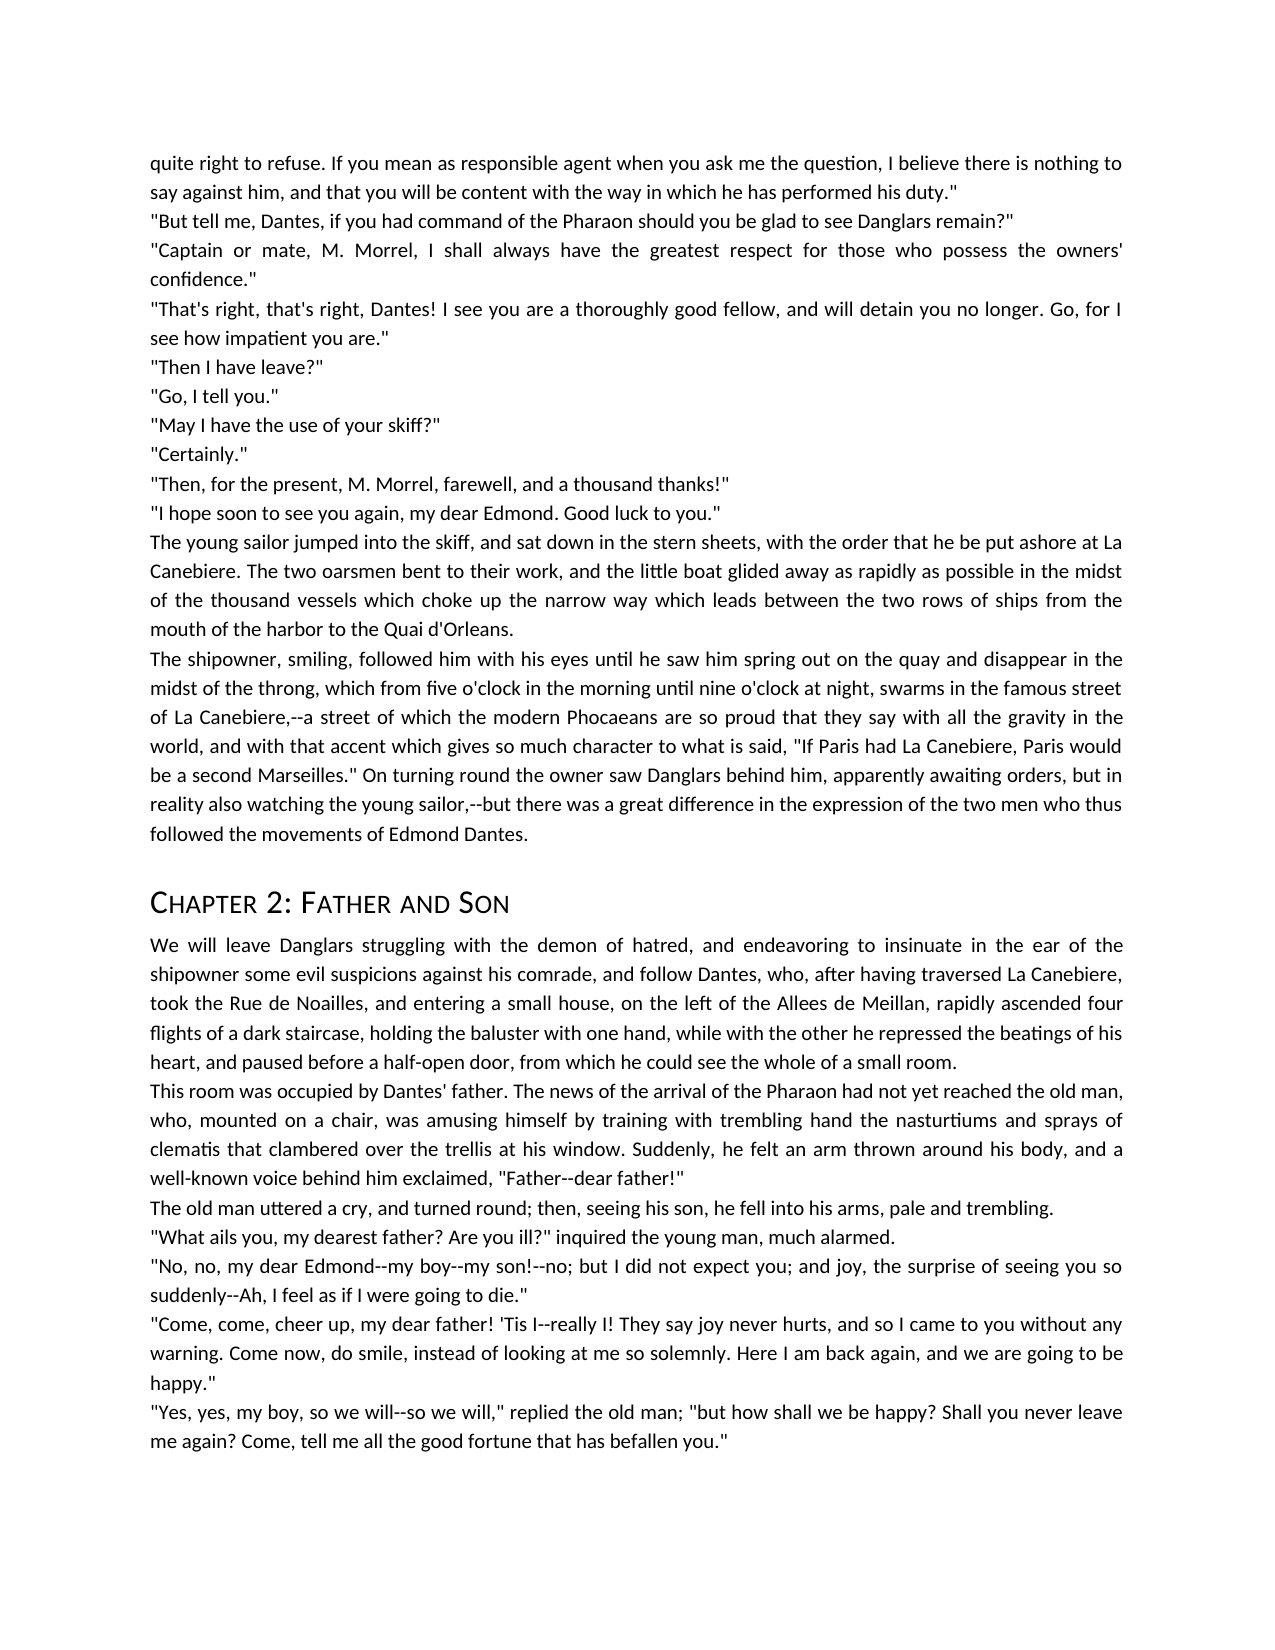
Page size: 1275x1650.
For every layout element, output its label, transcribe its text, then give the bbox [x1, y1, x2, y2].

text "Then, for the present, M. Morrel, farewell, and a thousand thanks!" [150, 471, 1125, 496]
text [150, 150, 1125, 204]
text "Certainly." [150, 442, 1125, 467]
text "That's right, that's right, Dantes! I see you are a thoroughly good fellow, and will detain you no longer. Go, for I see how impatient you are." [150, 296, 1125, 350]
text "Captain or mate, M. Morrel, I shall always have the greatest respect for those who possess the owners' confidence." [150, 237, 1125, 292]
text "Go, I tell you." [150, 383, 1125, 409]
text The old man uttered a cry, and turned round; then, seeing his son, he fell into his arms, pale and trembling. [150, 1195, 1125, 1220]
text The shipowner, smiling, followed him with his eyes until he saw him spring out on the quay and disappear in the midst of the throng, which from five o'clock in the morning until nine o'clock at night, swarms in the famous street of La Canebiere,--a street of which the modern Phocaeans are so proud that they say with all the gravity in the world, and with that accent which gives so much character to what is said, "If Paris had La Canebiere, Paris would be a second Marseilles." On turning round the owner saw Danglars behind him, apparently awaiting orders, but in reality also watching the young sailor,--but there was a great difference in the expression of the two men who thus followed the movements of Edmond Dantes. [150, 646, 1125, 846]
text This room was occupied by Dantes' father. The news of the arrival of the Pharaon had not yet reached the old man, who, mounted on a chair, was amusing himself by training with trembling hand the nasturtiums and sprays of clematis that clambered over the trellis at his window. Suddenly, he felt an arm thrown around his body, and a well-known voice behind him exclaimed, "Father--dear father!" [150, 1078, 1125, 1191]
text "But tell me, Dantes, if you had command of the Pharaon should you be glad to see Danglars remain?" [150, 208, 1125, 234]
text "May I have the use of your skiff?" [150, 412, 1125, 438]
text "I hope soon to see you again, my dear Edmond. Good luck to you." [150, 500, 1125, 525]
text "Come, come, cheer up, my dear father! 'Tis I--really I! They say joy never hurts, and so I came to you without any warning. Come now, do smile, instead of looking at me so solemnly. Here I am back again, and we are going to be happy." [150, 1311, 1125, 1395]
text "Then I have leave?" [150, 354, 1125, 379]
text "What ails you, my dearest father? Are you ill?" inquired the young man, much alarmed. [150, 1224, 1125, 1249]
text We will leave Danglars struggling with the demon of hatred, and endeavoring to insinuate in the ear of the shipowner some evil suspicions against his comrade, and follow Dantes, who, after having traversed La Canebiere, took the Rue de Noailles, and entering a small house, on the left of the Allees de Meillan, rapidly ascended four flights of a dark staircase, holding the baluster with one hand, while with the other he repressed the beatings of his heart, and paused before a half-open door, from which he could see the whole of a small room. [150, 932, 1125, 1074]
text "No, no, my dear Edmond--my boy--my son!--no; but I did not expect you; and joy, the surprise of seeing you so suddenly--Ah, I feel as if I were going to die." [150, 1253, 1125, 1308]
subtitle Chapter 2: Father and Son [150, 881, 1125, 922]
text "Yes, yes, my boy, so we will--so we will," replied the old man; "but how shall we be happy? Shall you never leave me again? Come, tell me all the good fortune that has befallen you." [150, 1399, 1125, 1453]
text The young sailor jumped into the skiff, and sat down in the stern sheets, with the order that he be put ashore at La Canebiere. The two oarsmen bent to their work, and the little boat glided away as rapidly as possible in the midst of the thousand vessels which choke up the narrow way which leads between the two rows of ships from the mouth of the harbor to the Quai d'Orleans. [150, 529, 1125, 642]
